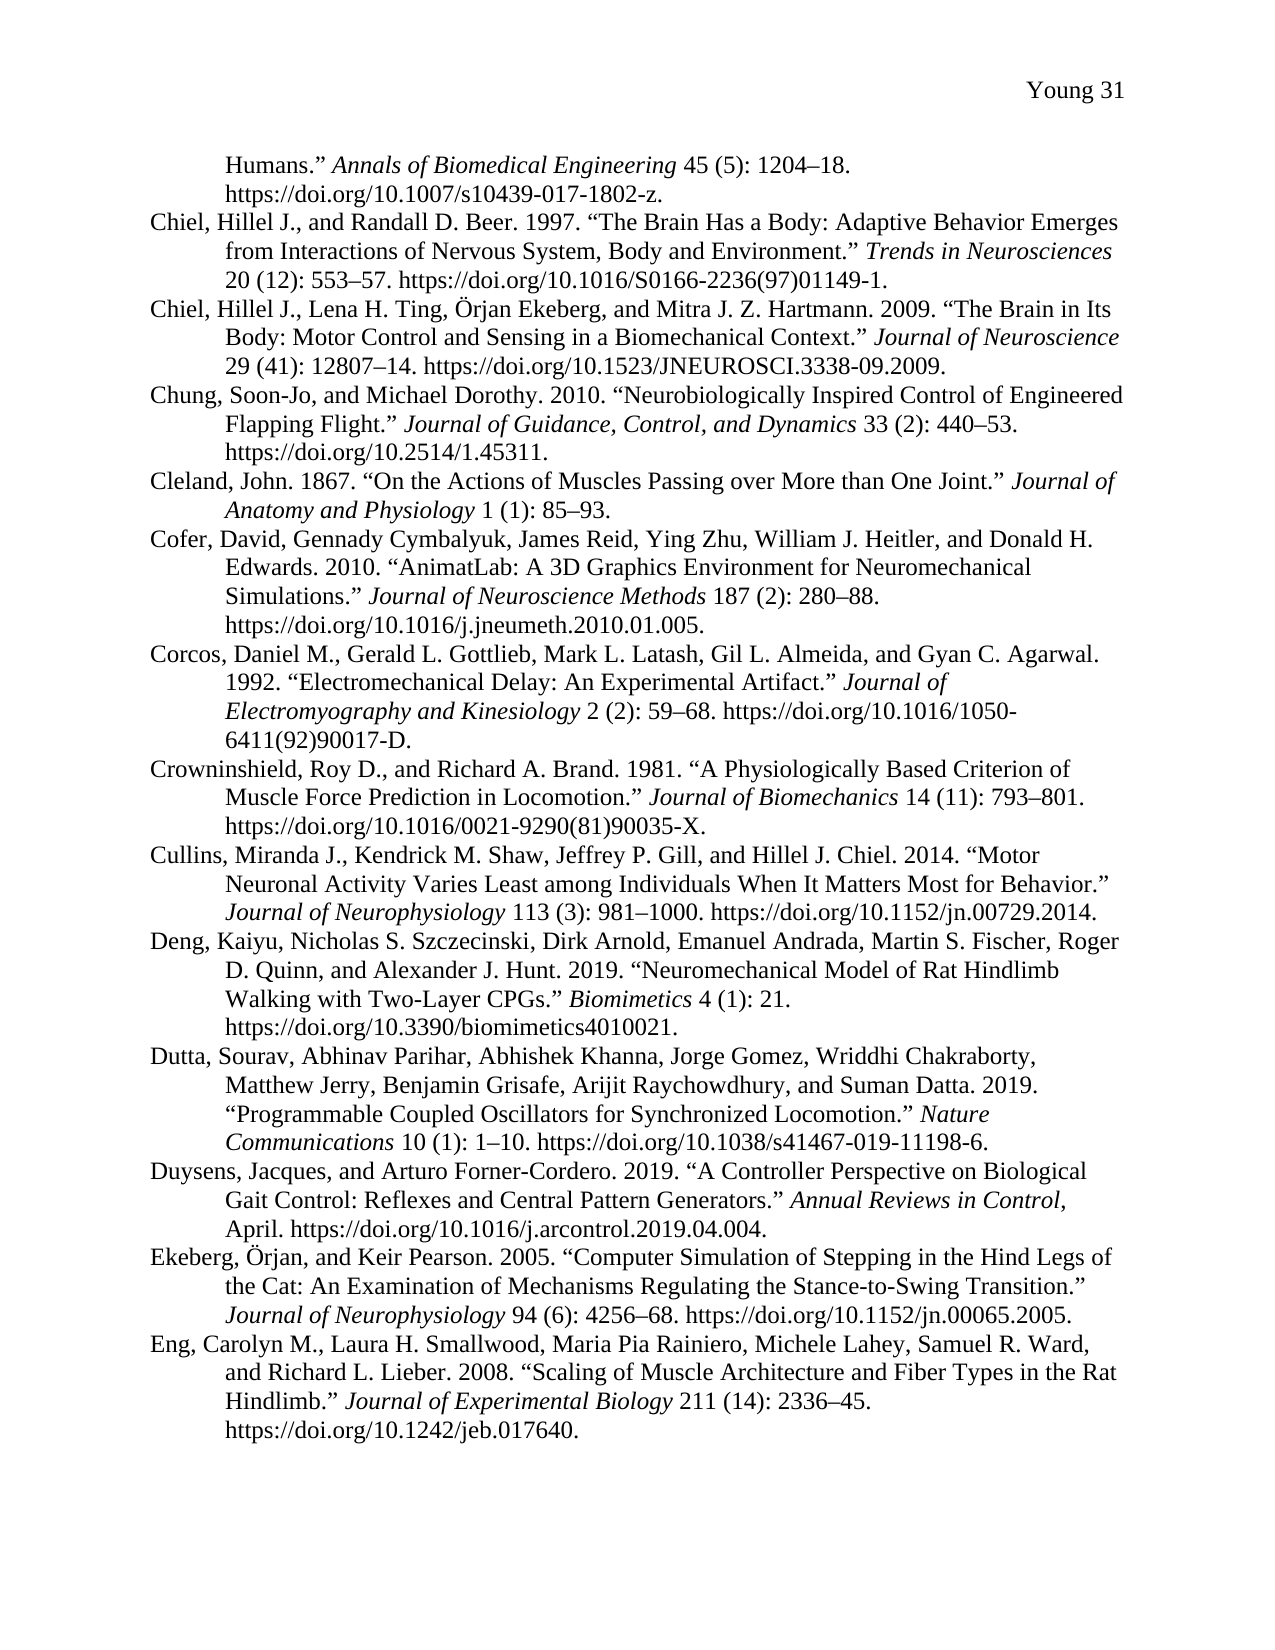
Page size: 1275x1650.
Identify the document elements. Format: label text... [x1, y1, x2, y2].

text Cofer, David, Gennady Cymbalyuk, James Reid, Ying Zhu, William J. Heitler, and Donald H. Edwards. 2010. “AnimatLab: A 3D Graphics Environment for Neuromechanical Simulations.” Journal of Neuroscience Methods 187 (2): 280–88. https://doi.org/10.1016/j.jneumeth.2010.01.005. [150, 524, 1125, 639]
text Ekeberg, Örjan, and Keir Pearson. 2005. “Computer Simulation of Stepping in the Hind Legs of the Cat: An Examination of Mechanisms Regulating the Stance-to-Swing Transition.” Journal of Neurophysiology 94 (6): 4256–68. https://doi.org/10.1152/jn.00065.2005. [150, 1242, 1125, 1329]
text Chiel, Hillel J., and Randall D. Beer. 1997. “The Brain Has a Body: Adaptive Behavior Emerges from Interactions of Nervous System, Body and Environment.” Trends in Neurosciences 20 (12): 553–57. https://doi.org/10.1016/S0166-2236(97)01149-1. [150, 207, 1125, 294]
text Eng, Carolyn M., Laura H. Smallwood, Maria Pia Rainiero, Michele Lahey, Samuel R. Ward, and Richard L. Lieber. 2008. “Scaling of Muscle Architecture and Fiber Types in the Rat Hindlimb.” Journal of Experimental Biology 211 (14): 2336–45. https://doi.org/10.1242/jeb.017640. [150, 1329, 1125, 1444]
text Corcos, Daniel M., Gerald L. Gottlieb, Mark L. Latash, Gil L. Almeida, and Gyan C. Agarwal. 1992. “Electromechanical Delay: An Experimental Artifact.” Journal of Electromyography and Kinesiology 2 (2): 59–68. https://doi.org/10.1016/1050-6411(92)90017-D. [150, 639, 1125, 754]
text Crowninshield, Roy D., and Richard A. Brand. 1981. “A Physiologically Based Criterion of Muscle Force Prediction in Locomotion.” Journal of Biomechanics 14 (11): 793–801. https://doi.org/10.1016/0021-9290(81)90035-X. [150, 754, 1125, 840]
text Cullins, Miranda J., Kendrick M. Shaw, Jeffrey P. Gill, and Hillel J. Chiel. 2014. “Motor Neuronal Activity Varies Least among Individuals When It Matters Most for Behavior.” Journal of Neurophysiology 113 (3): 981–1000. https://doi.org/10.1152/jn.00729.2014. [150, 840, 1125, 926]
text Cleland, John. 1867. “On the Actions of Muscles Passing over More than One Joint.” Journal of Anatomy and Physiology 1 (1): 85–93. [150, 466, 1125, 524]
text Chiel, Hillel J., Lena H. Ting, Örjan Ekeberg, and Mitra J. Z. Hartmann. 2009. “The Brain in Its Body: Motor Control and Sensing in a Biomechanical Context.” Journal of Neuroscience 29 (41): 12807–14. https://doi.org/10.1523/JNEUROSCI.3338-09.2009. [150, 294, 1125, 380]
text Chung, Soon-Jo, and Michael Dorothy. 2010. “Neurobiologically Inspired Control of Engineered Flapping Flight.” Journal of Guidance, Control, and Dynamics 33 (2): 440–53. https://doi.org/10.2514/1.45311. [150, 380, 1125, 466]
text Duysens, Jacques, and Arturo Forner-Cordero. 2019. “A Controller Perspective on Biological Gait Control: Reflexes and Central Pattern Generators.” Annual Reviews in Control, April. https://doi.org/10.1016/j.arcontrol.2019.04.004. [150, 1156, 1125, 1242]
text Deng, Kaiyu, Nicholas S. Szczecinski, Dirk Arnold, Emanuel Andrada, Martin S. Fischer, Roger D. Quinn, and Alexander J. Hunt. 2019. “Neuromechanical Model of Rat Hindlimb Walking with Two-Layer CPGs.” Biomimetics 4 (1): 21. https://doi.org/10.3390/biomimetics4010021. [150, 926, 1125, 1041]
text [150, 150, 1125, 207]
text Dutta, Sourav, Abhinav Parihar, Abhishek Khanna, Jorge Gomez, Wriddhi Chakraborty, Matthew Jerry, Benjamin Grisafe, Arijit Raychowdhury, and Suman Datta. 2019. “Programmable Coupled Oscillators for Synchronized Locomotion.” Nature Communications 10 (1): 1–10. https://doi.org/10.1038/s41467-019-11198-6. [150, 1041, 1125, 1156]
